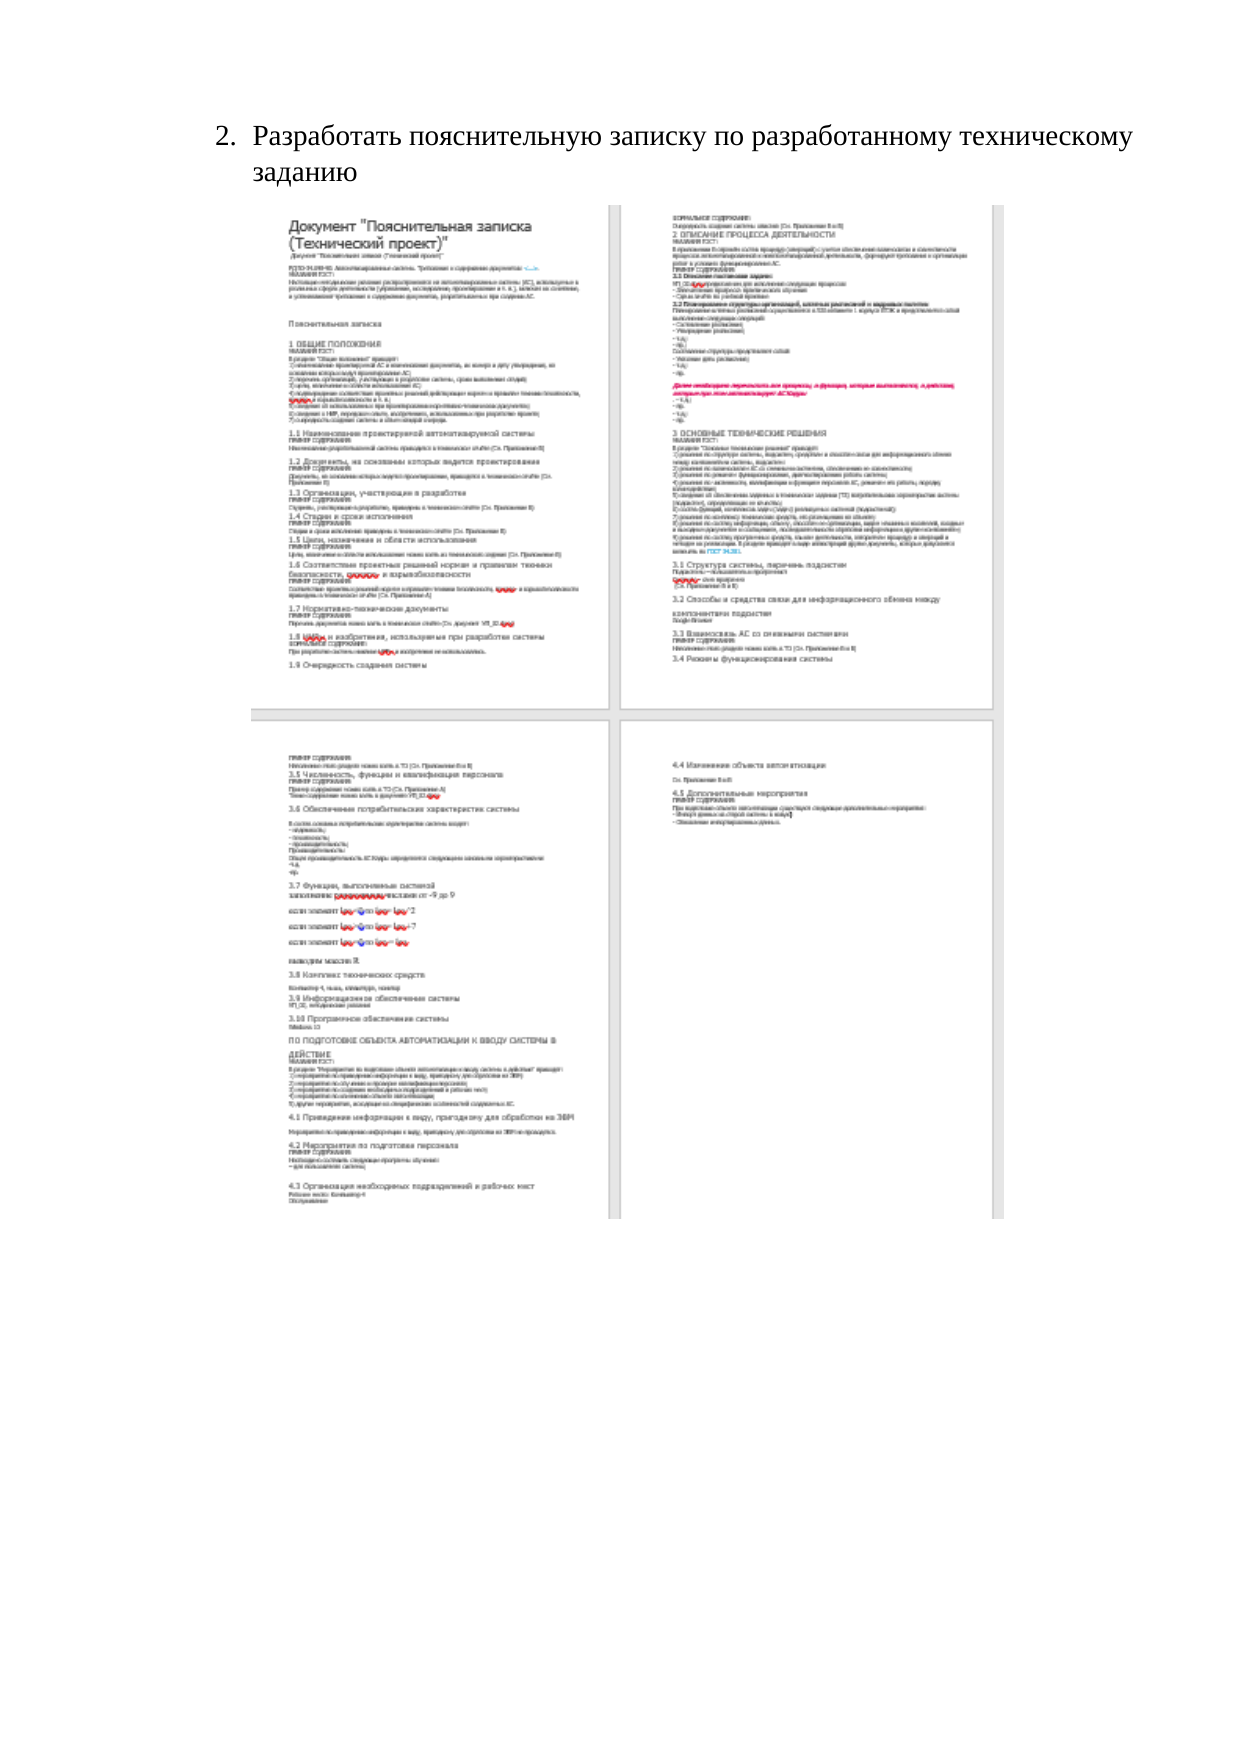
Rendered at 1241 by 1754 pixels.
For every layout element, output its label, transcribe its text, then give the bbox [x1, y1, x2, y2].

picture [251, 205, 1004, 1219]
list Разработать пояснительную записку по разработанному техническому заданию [215, 118, 1152, 187]
